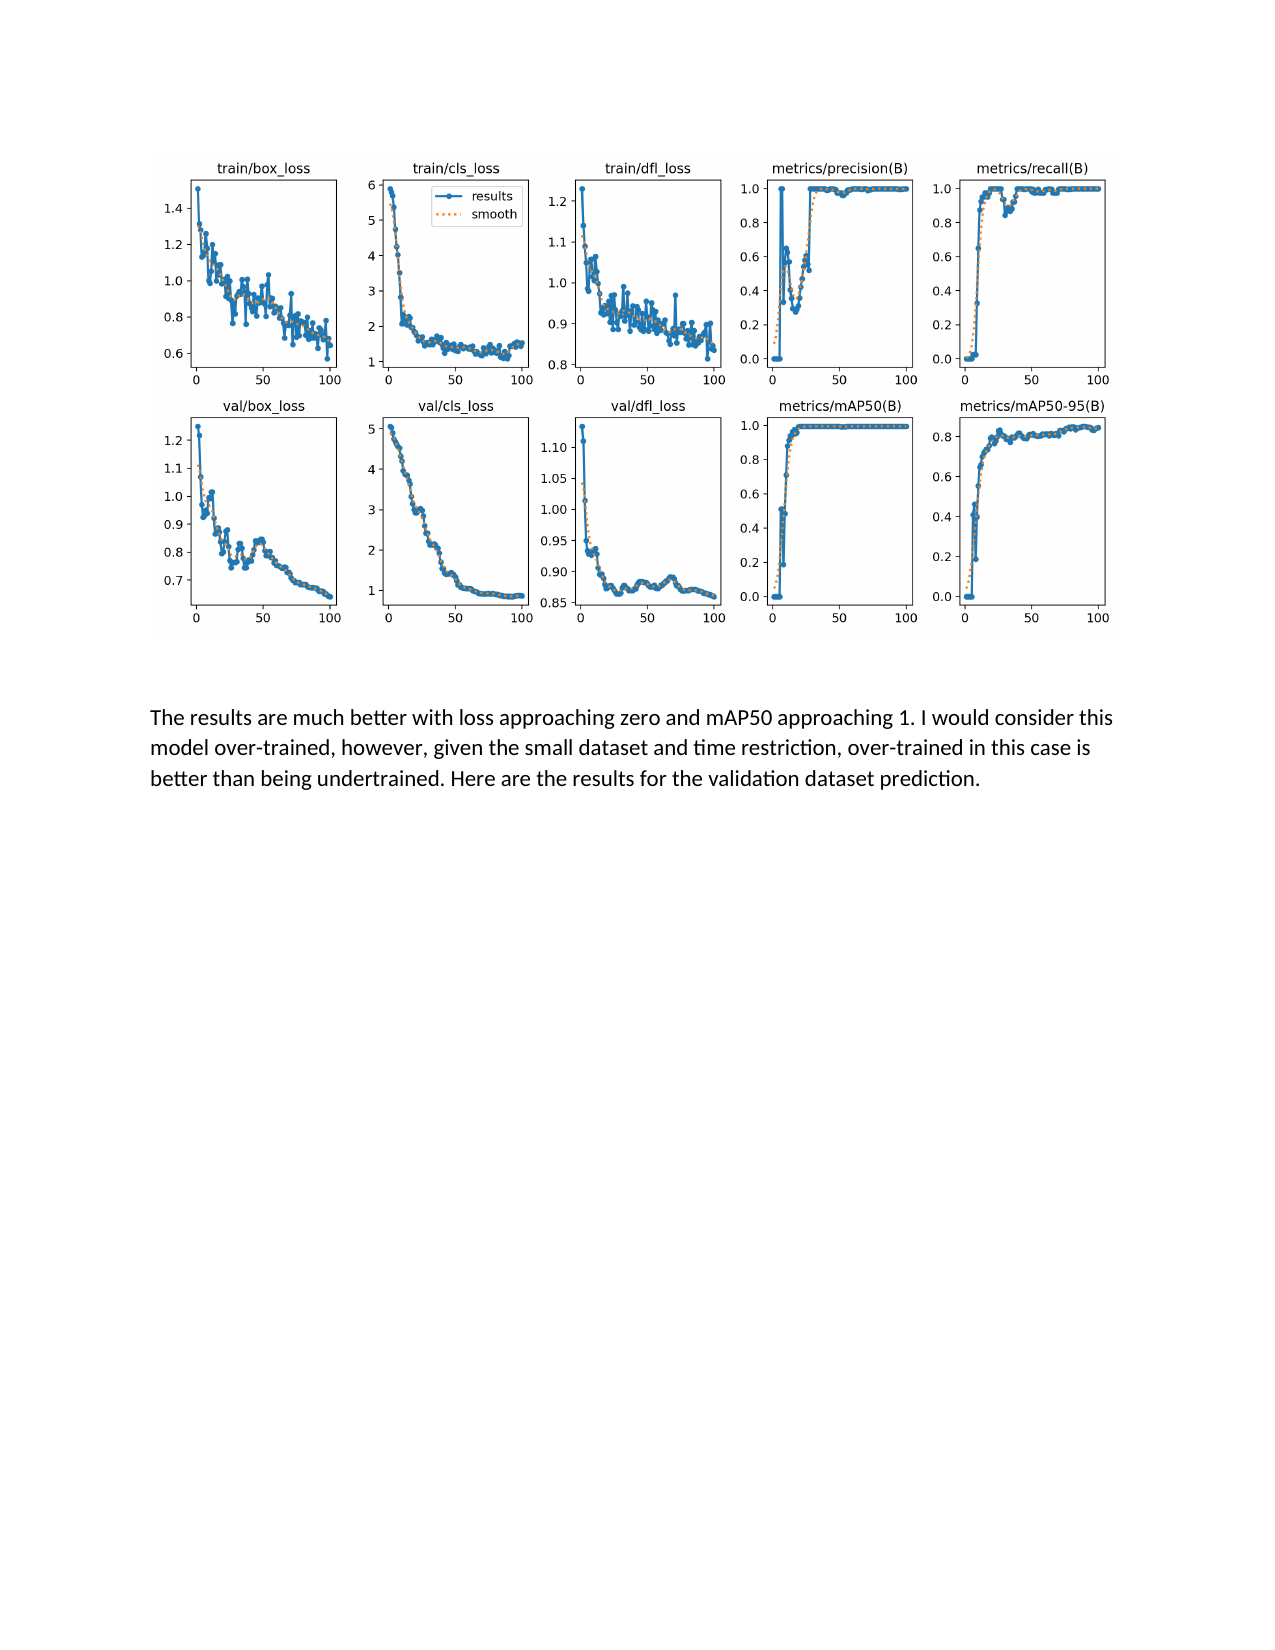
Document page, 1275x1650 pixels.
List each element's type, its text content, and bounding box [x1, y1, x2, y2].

text The results are much better with loss approaching zero and mAP50 approaching 1. I would consider this model over-trained, however, given the small dataset and time restriction, over-trained in this case is better than being undertrained. Here are the results for the validation dataset prediction. [150, 703, 1125, 792]
picture [150, 149, 1124, 638]
